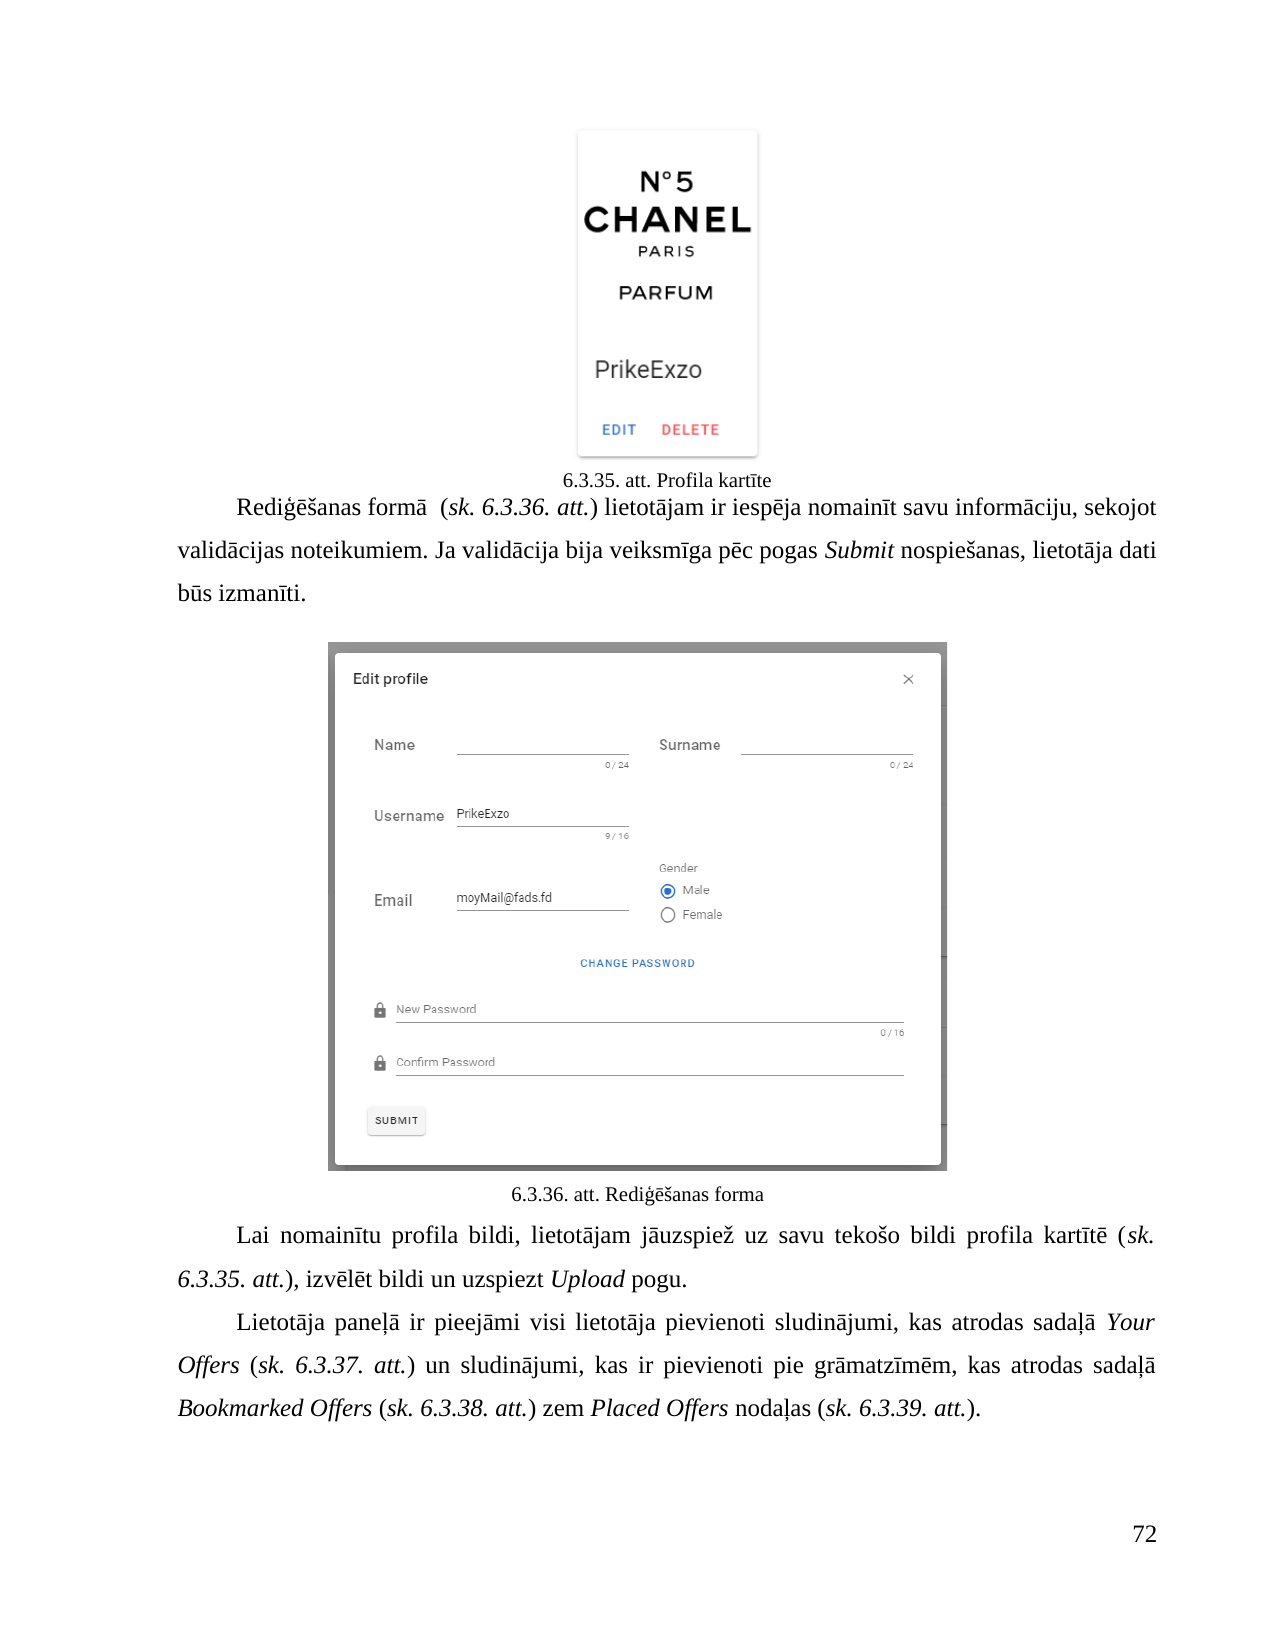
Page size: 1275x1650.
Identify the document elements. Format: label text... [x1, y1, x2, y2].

text Rediģēšanas formā (sk. 6.3.36. att.) lietotājam ir iespēja nomainīt savu informāciju, sekojot validācijas noteikumiem. Ja validācija bija veiksmīga pēc pogas Submit nospiešanas, lietotāja dati būs izmanīti. [177, 118, 1157, 607]
text Lietotāja paneļā ir pieejāmi visi lietotāja pievienoti sludinājumi, kas atrodas sadaļā Your Offers (sk. 6.3.37. att.) un sludinājumi, kas ir pievienoti pie grāmatzīmēm, kas atrodas sadaļā Bookmarked Offers (sk. 6.3.38. att.) zem Placed Offers nodaļas (sk. 6.3.39. att.). [177, 1307, 1157, 1422]
picture [328, 642, 948, 1171]
picture [567, 118, 767, 465]
